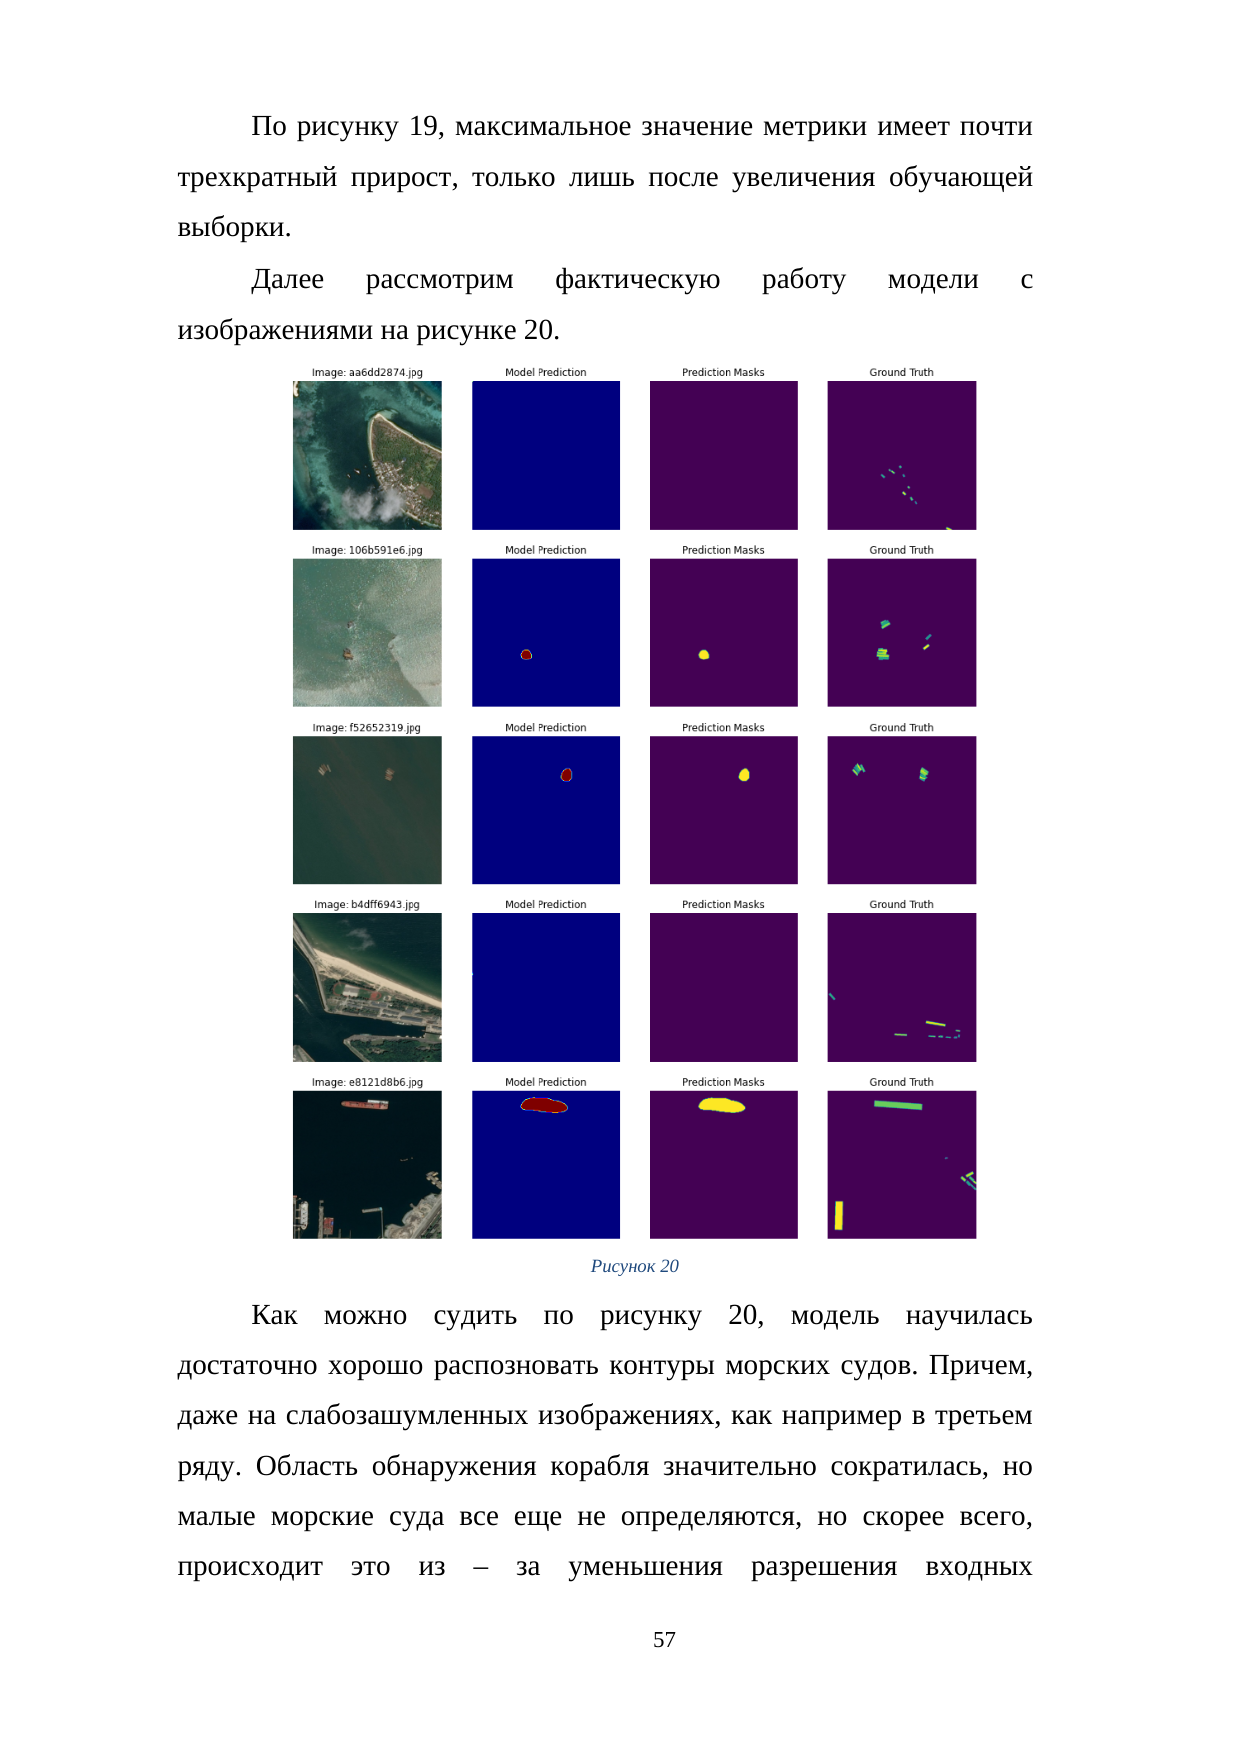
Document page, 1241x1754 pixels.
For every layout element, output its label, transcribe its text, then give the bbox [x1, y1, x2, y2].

text Рисунок 20 [106, 1254, 1163, 1276]
text Далее рассмотрим фактическую работу модели с изображениями на рисунке 20. [177, 262, 1034, 346]
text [177, 1297, 1034, 1582]
text По рисунку 19, максимальное значение метрики имеет почти трехкратный прирост, только лишь после увеличения обучающей выборки. [177, 108, 1034, 242]
picture [286, 362, 983, 1255]
